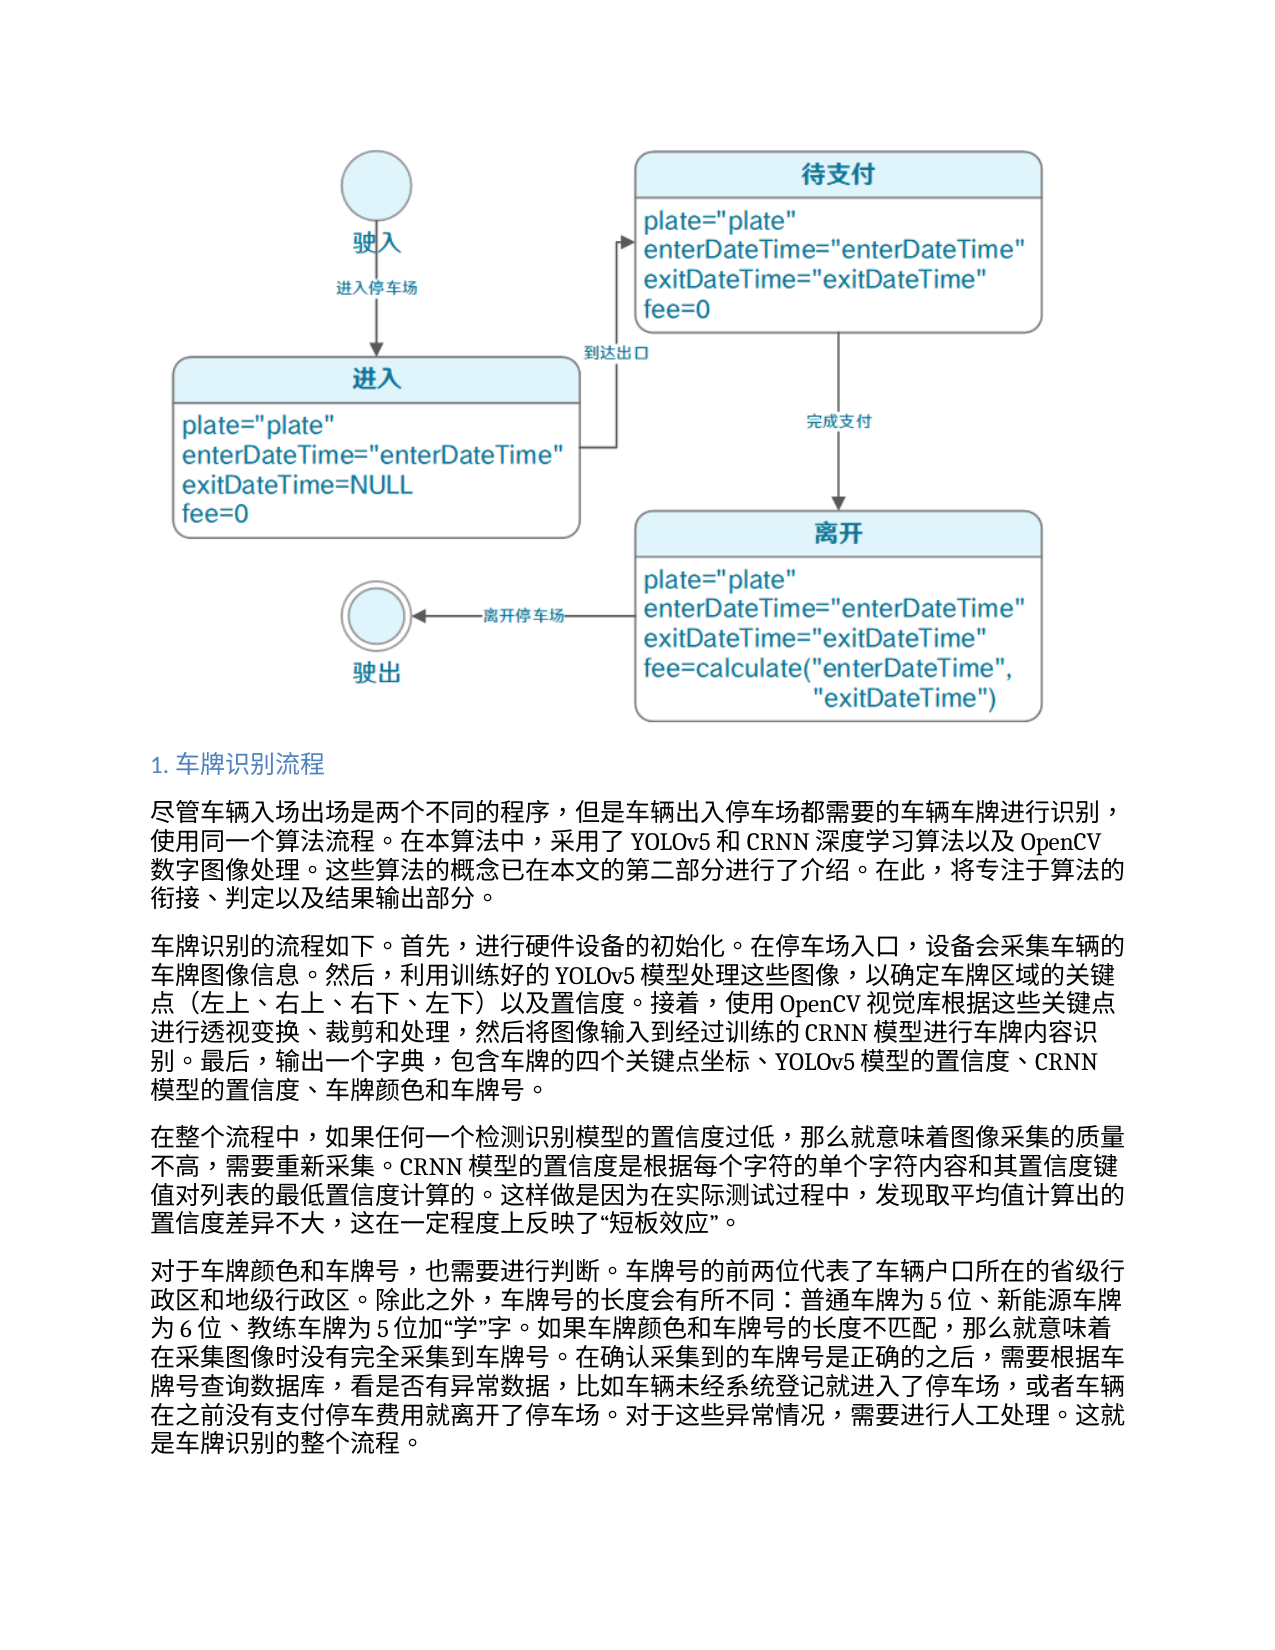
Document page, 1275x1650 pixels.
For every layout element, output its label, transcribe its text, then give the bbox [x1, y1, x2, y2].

text 尽管车辆入场出场是两个不同的程序，但是车辆出入停车场都需要的车辆车牌进行识别，使用同一个算法流程。在本算法中，采用了 YOLOv5 和 CRNN 深度学习算法以及 OpenCV 数字图像处理。这些算法的概念已在本文的第二部分进行了介绍。在此，将专注于算法的衔接、判定以及结果输出部分。 [150, 799, 1125, 914]
text 在整个流程中，如果任何一个检测识别模型的置信度过低，那么就意味着图像采集的质量不高，需要重新采集。CRNN模型的置信度是根据每个字符的单个字符内容和其置信度键值对列表的最低置信度计算的。这样做是因为在实际测试过程中，发现取平均值计算出的置信度差异不大，这在一定程度上反映了“短板效应”。 [150, 1124, 1125, 1239]
text 对于车牌颜色和车牌号，也需要进行判断。车牌号的前两位代表了车辆户口所在的省级行政区和地级行政区。除此之外，车牌号的长度会有所不同：普通车牌为5位、新能源车牌为6位、教练车牌为5位加“学”字。如果车牌颜色和车牌号的长度不匹配，那么就意味着在采集图像时没有完全采集到车牌号。在确认采集到的车牌号是正确的之后，需要根据车牌号查询数据库，看是否有异常数据，比如车辆未经系统登记就进入了停车场，或者车辆在之前没有支付停车费用就离开了停车场。对于这些异常情况，需要进行人工处理。这就是车牌识别的整个流程。 [150, 1258, 1125, 1459]
subtitle 1. 车牌识别流程 [150, 746, 1125, 780]
text 车牌识别的流程如下。首先，进行硬件设备的初始化。在停车场入口，设备会采集车辆的车牌图像信息。然后，利用训练好的YOLOv5模型处理这些图像，以确定车牌区域的关键点（左上、右上、右下、左下）以及置信度。接着，使用OpenCV视觉库根据这些关键点进行透视变换、裁剪和处理，然后将图像输入到经过训练的CRNN模型进行车牌内容识别。最后，输出一个字典，包含车牌的四个关键点坐标、YOLOv5模型的置信度、CRNN模型的置信度、车牌颜色和车牌号。 [150, 933, 1125, 1105]
picture [168, 150, 1044, 726]
